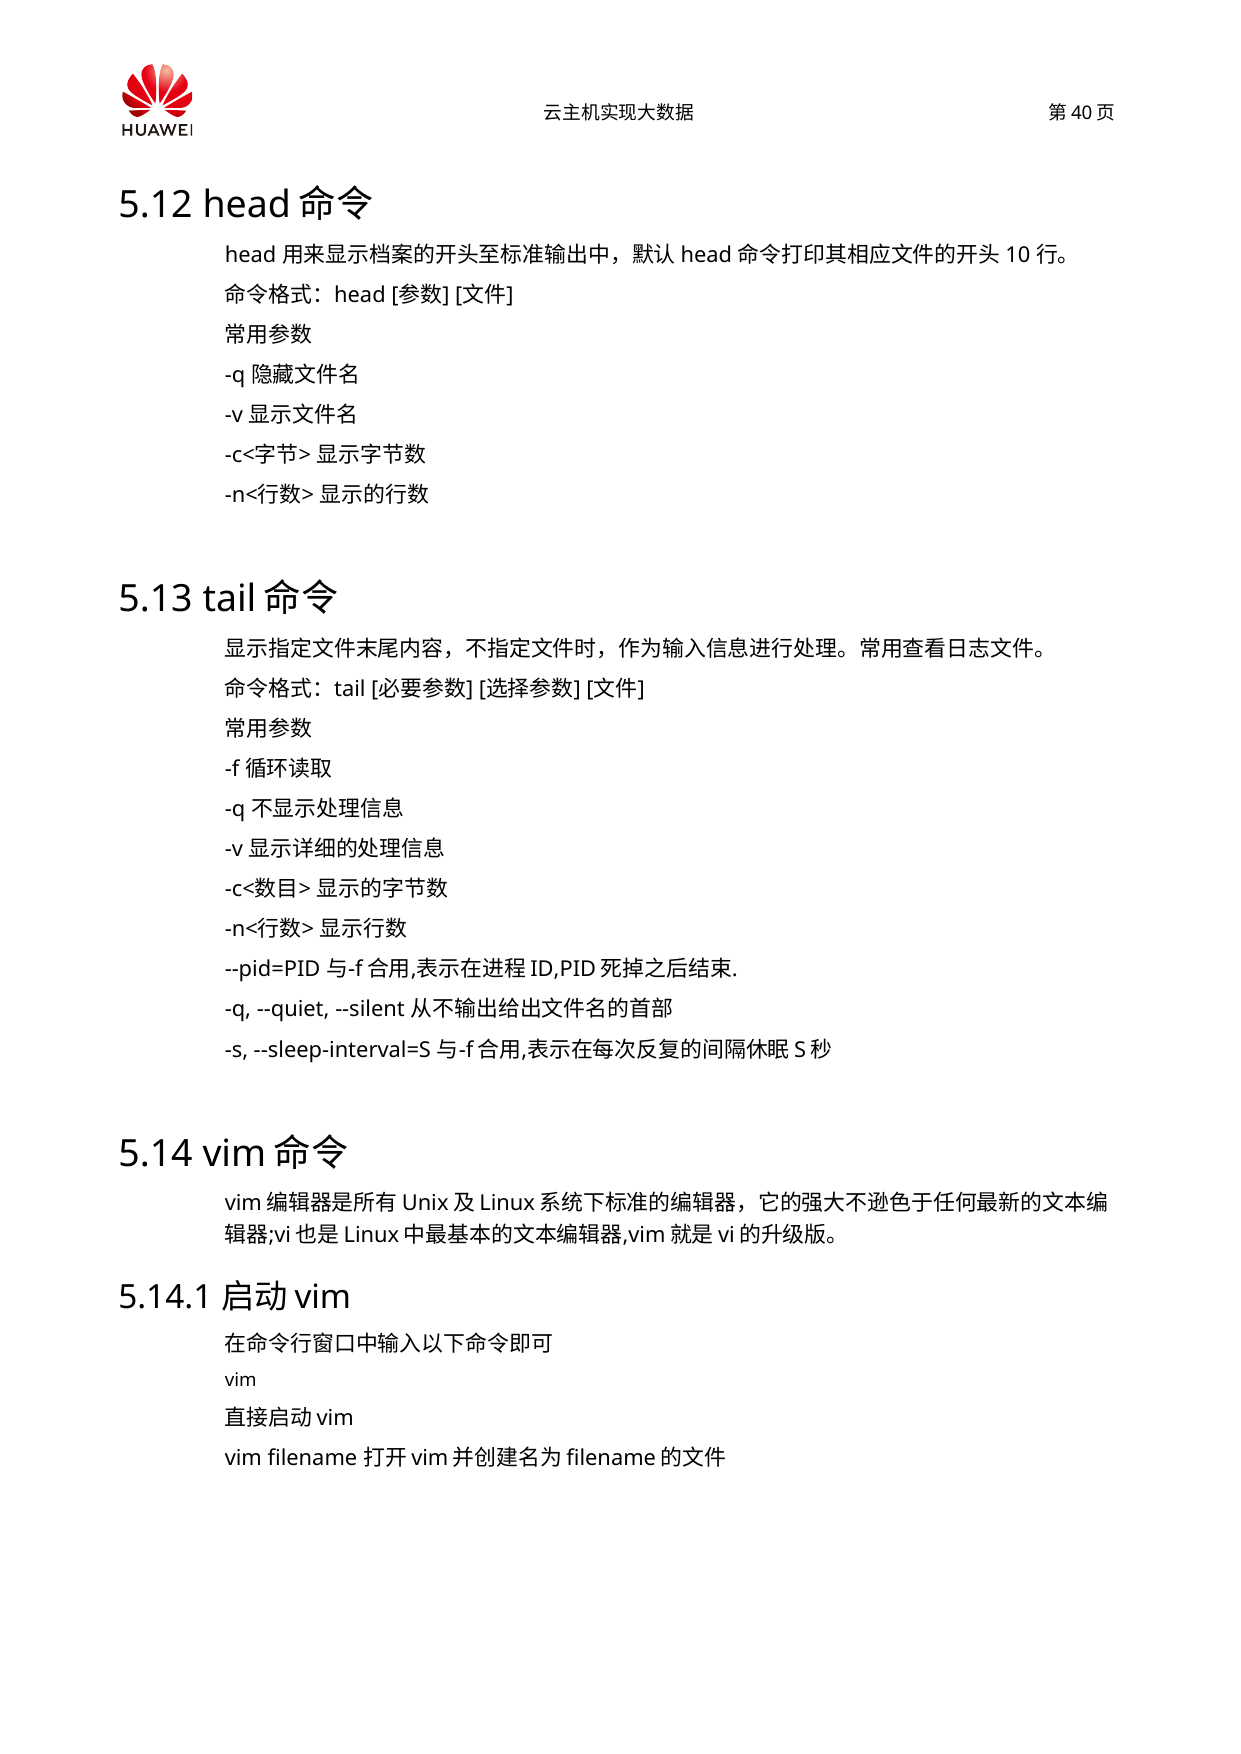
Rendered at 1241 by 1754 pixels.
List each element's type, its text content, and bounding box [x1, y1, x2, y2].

text --pid=PID 与-f合用,表示在进程ID,PID死掉之后结束. [224, 951, 1122, 983]
text 命令格式：head [参数] [文件] [224, 277, 1122, 308]
text head 用来显示档案的开头至标准输出中，默认 head 命令打印其相应文件的开头 10 行。 [224, 237, 1122, 268]
text -q 隐藏文件名 [224, 357, 1122, 388]
text 常用参数 [224, 711, 1122, 742]
text -v 显示文件名 [224, 397, 1122, 429]
text 显示指定文件末尾内容，不指定文件时，作为输入信息进行处理。常用查看日志文件。 [224, 631, 1122, 662]
subtitle tail命令 [118, 571, 1122, 622]
text 直接启动vim [224, 1400, 1122, 1432]
text -s, --sleep-interval=S 与-f合用,表示在每次反复的间隔休眠S秒 [224, 1032, 1122, 1063]
text vim [224, 1366, 1122, 1392]
text 常用参数 [224, 317, 1122, 348]
text 在命令行窗口中输入以下命令即可 [224, 1326, 1122, 1358]
subtitle 启动vim [118, 1269, 1122, 1318]
text -c<字节> 显示字节数 [224, 437, 1122, 469]
text -v 显示详细的处理信息 [224, 831, 1122, 863]
picture [122, 64, 193, 136]
text -n<行数> 显示行数 [224, 911, 1122, 943]
text -q, --quiet, --silent 从不输出给出文件名的首部 [224, 991, 1122, 1023]
subtitle head命令 [118, 177, 1122, 228]
text -q 不显示处理信息 [224, 791, 1122, 823]
text vim filename 打开vim并创建名为filename的文件 [224, 1440, 1122, 1472]
text -f 循环读取 [224, 751, 1122, 783]
text 命令格式：tail [必要参数] [选择参数] [文件] [224, 671, 1122, 702]
text -n<行数> 显示的行数 [224, 477, 1122, 509]
text vim编辑器是所有Unix及Linux系统下标准的编辑器，它的强大不逊色于任何最新的文本编辑器;vi也是Linux中最基本的文本编辑器,vim就是vi的升级版。 [224, 1185, 1122, 1249]
subtitle vim命令 [118, 1126, 1122, 1177]
text -c<数目> 显示的字节数 [224, 871, 1122, 903]
